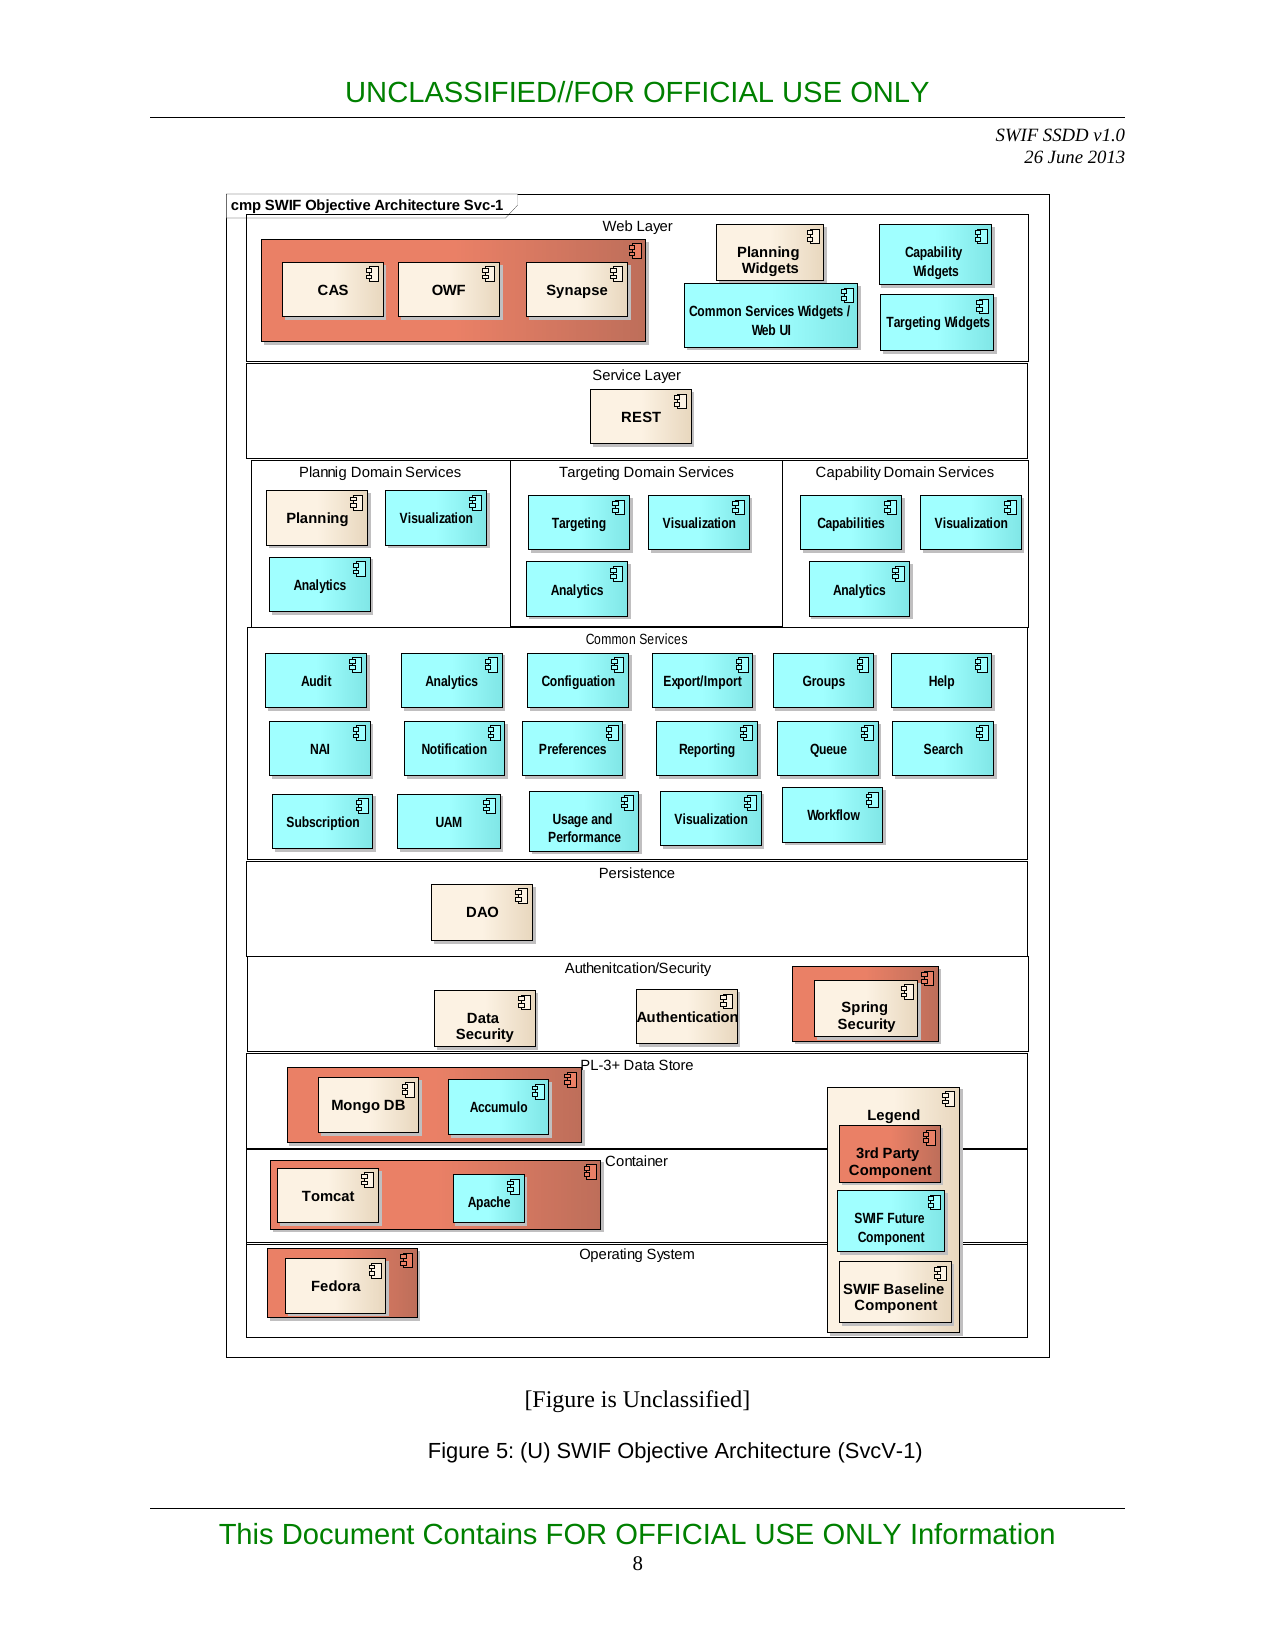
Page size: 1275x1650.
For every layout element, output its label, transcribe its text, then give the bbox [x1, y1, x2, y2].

text [Figure is Unclassified] [150, 1385, 1125, 1413]
